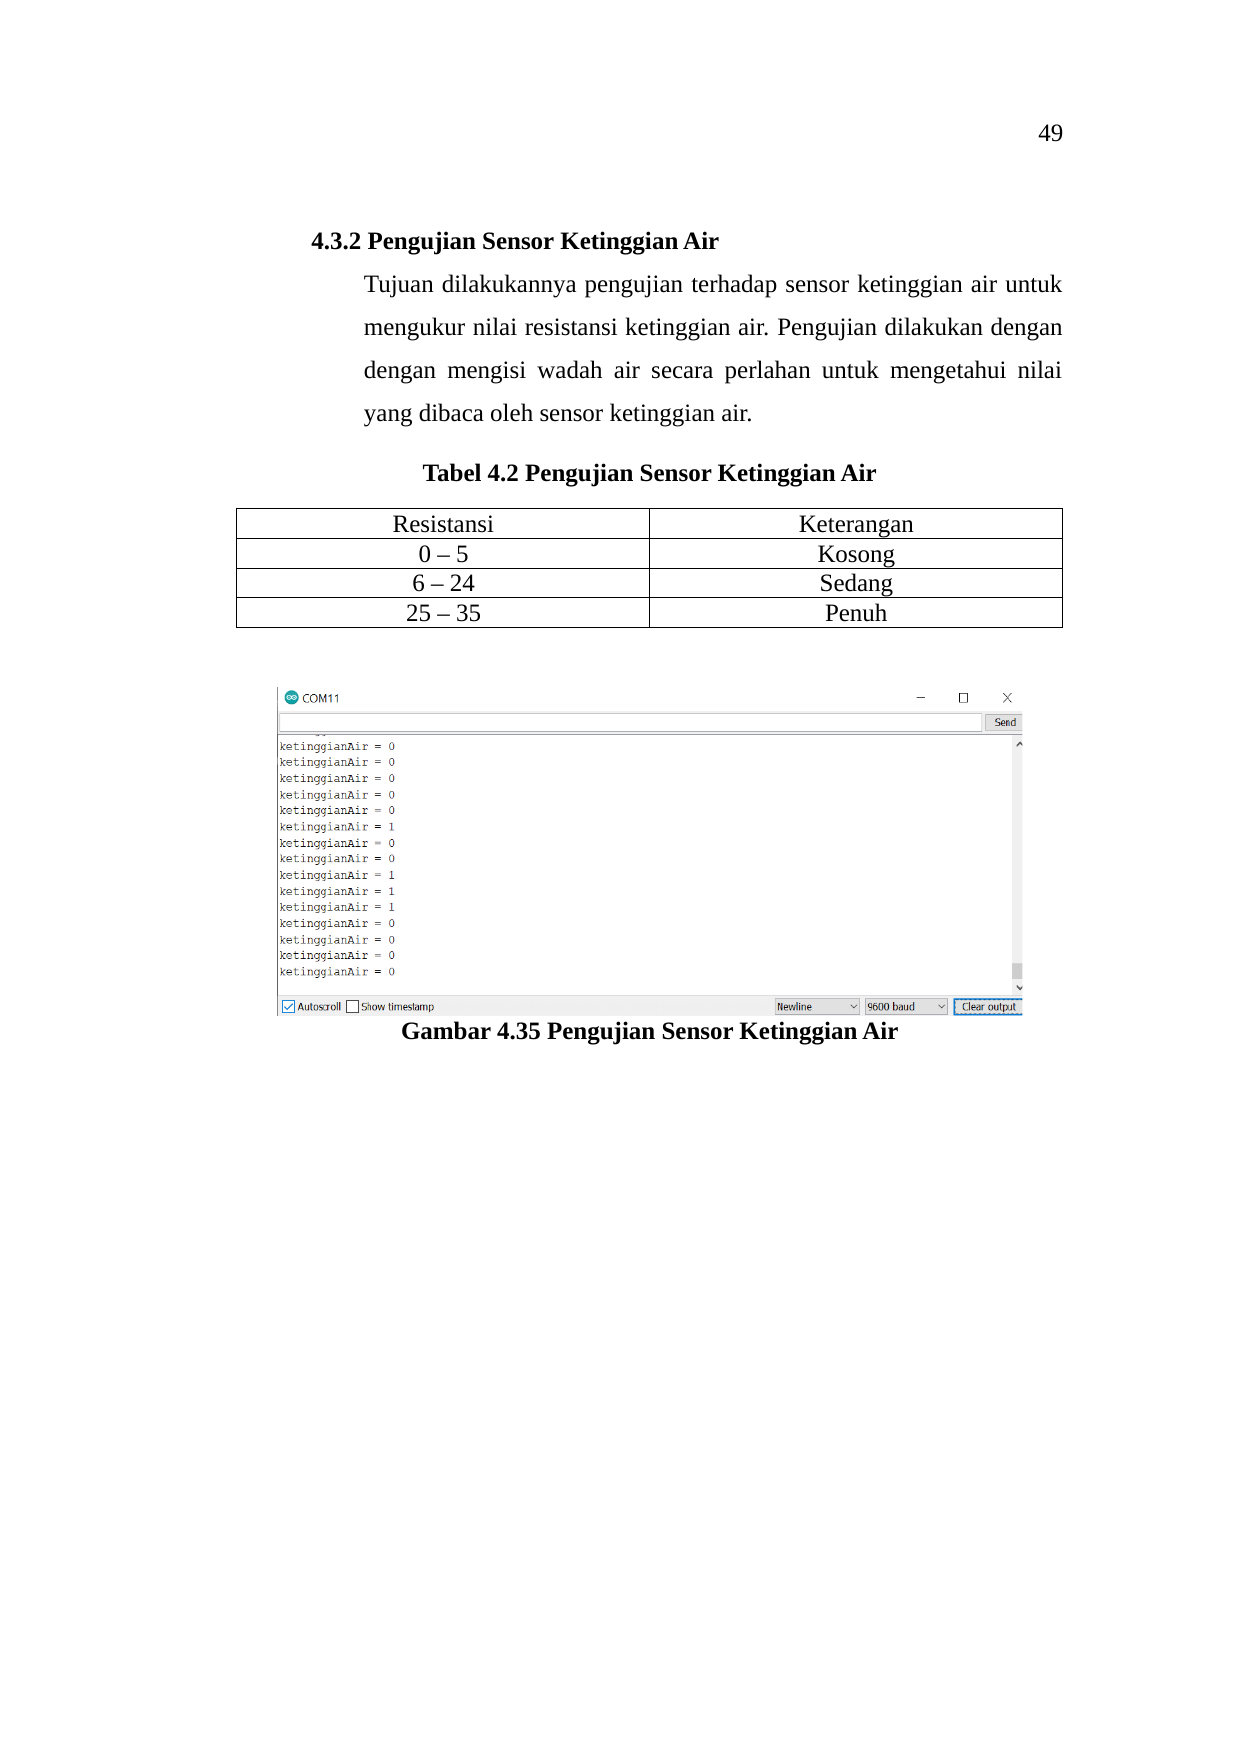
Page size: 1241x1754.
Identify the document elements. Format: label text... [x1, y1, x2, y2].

table_header Keterangan [650, 509, 1062, 538]
subtitle Pengujian Sensor Ketinggian Air [311, 226, 1063, 255]
picture [277, 687, 1023, 1016]
table_cell 6 – 24 [237, 569, 649, 597]
text Tujuan dilakukannya pengujian terhadap sensor ketinggian air untuk mengukur nilai resistansi ketinggian air. Pengujian dilakukan dengan dengan mengisi wadah air secara perlahan untuk mengetahui nilai yang dibaca oleh sensor ketinggian air. [364, 269, 1063, 427]
table_cell 25 – 35 [237, 598, 649, 627]
table_cell 0 – 5 [237, 539, 649, 567]
text Tabel 4.2 Pengujian Sensor Ketinggian Air [236, 458, 1063, 487]
table_header Resistansi [237, 509, 649, 538]
table_cell Sedang [650, 569, 1062, 597]
table_cell Penuh [650, 598, 1062, 627]
table_cell Kosong [650, 539, 1062, 567]
